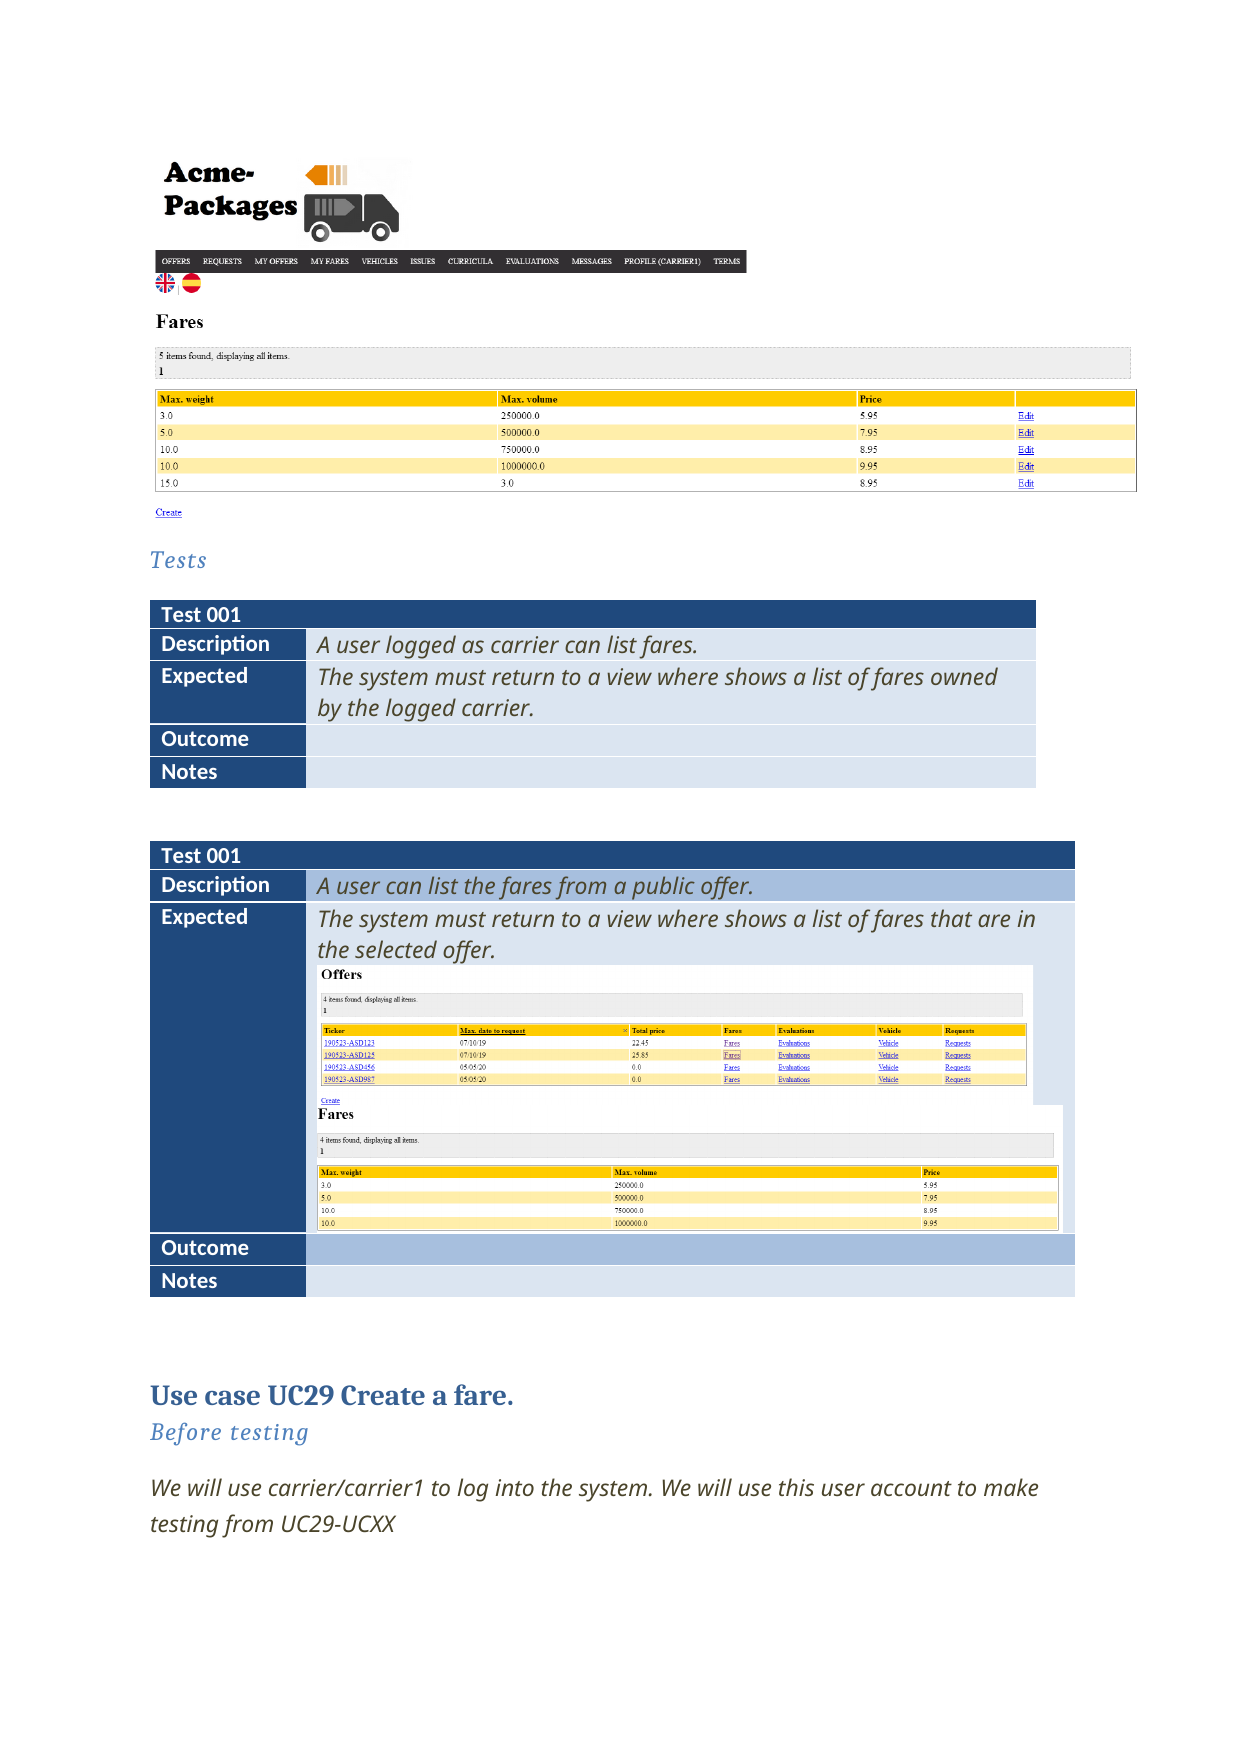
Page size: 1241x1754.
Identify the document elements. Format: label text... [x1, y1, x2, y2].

subtitle Tests [150, 546, 1090, 574]
table_cell Outcome [150, 1234, 306, 1265]
subtitle Use case UC29 Create a fare. [150, 1379, 1090, 1413]
table_cell [306, 1266, 1075, 1297]
table_cell Notes [150, 1266, 306, 1297]
table_header Test 001 [150, 600, 1036, 628]
table_cell [306, 757, 1036, 788]
table_cell Expected [150, 661, 306, 723]
table_cell Outcome [150, 725, 306, 756]
table_cell Description [150, 870, 306, 901]
table_cell [306, 1234, 1075, 1265]
table_cell Description [150, 629, 306, 660]
table_header Test 001 [150, 841, 1075, 869]
table_cell A user logged as carrier can list fares. [306, 629, 1036, 660]
picture [150, 150, 1164, 521]
table_cell Expected [150, 903, 306, 1232]
table_cell The system must return to a view where shows a list of fares owned by the logged carrier. [306, 661, 1036, 723]
subtitle Before testing [150, 1418, 1090, 1447]
text We will use carrier/carrier1 to log into the system. We will use this user account to make testing from UC29-UCXX [150, 1472, 1090, 1539]
picture [317, 965, 1063, 1233]
table_cell Notes [150, 757, 306, 788]
table_cell A user can list the fares from a public offer. [306, 870, 1075, 901]
table_cell The system must return to a view where shows a list of fares that are in the selected offer. [306, 903, 1075, 1232]
table_cell [306, 725, 1036, 756]
